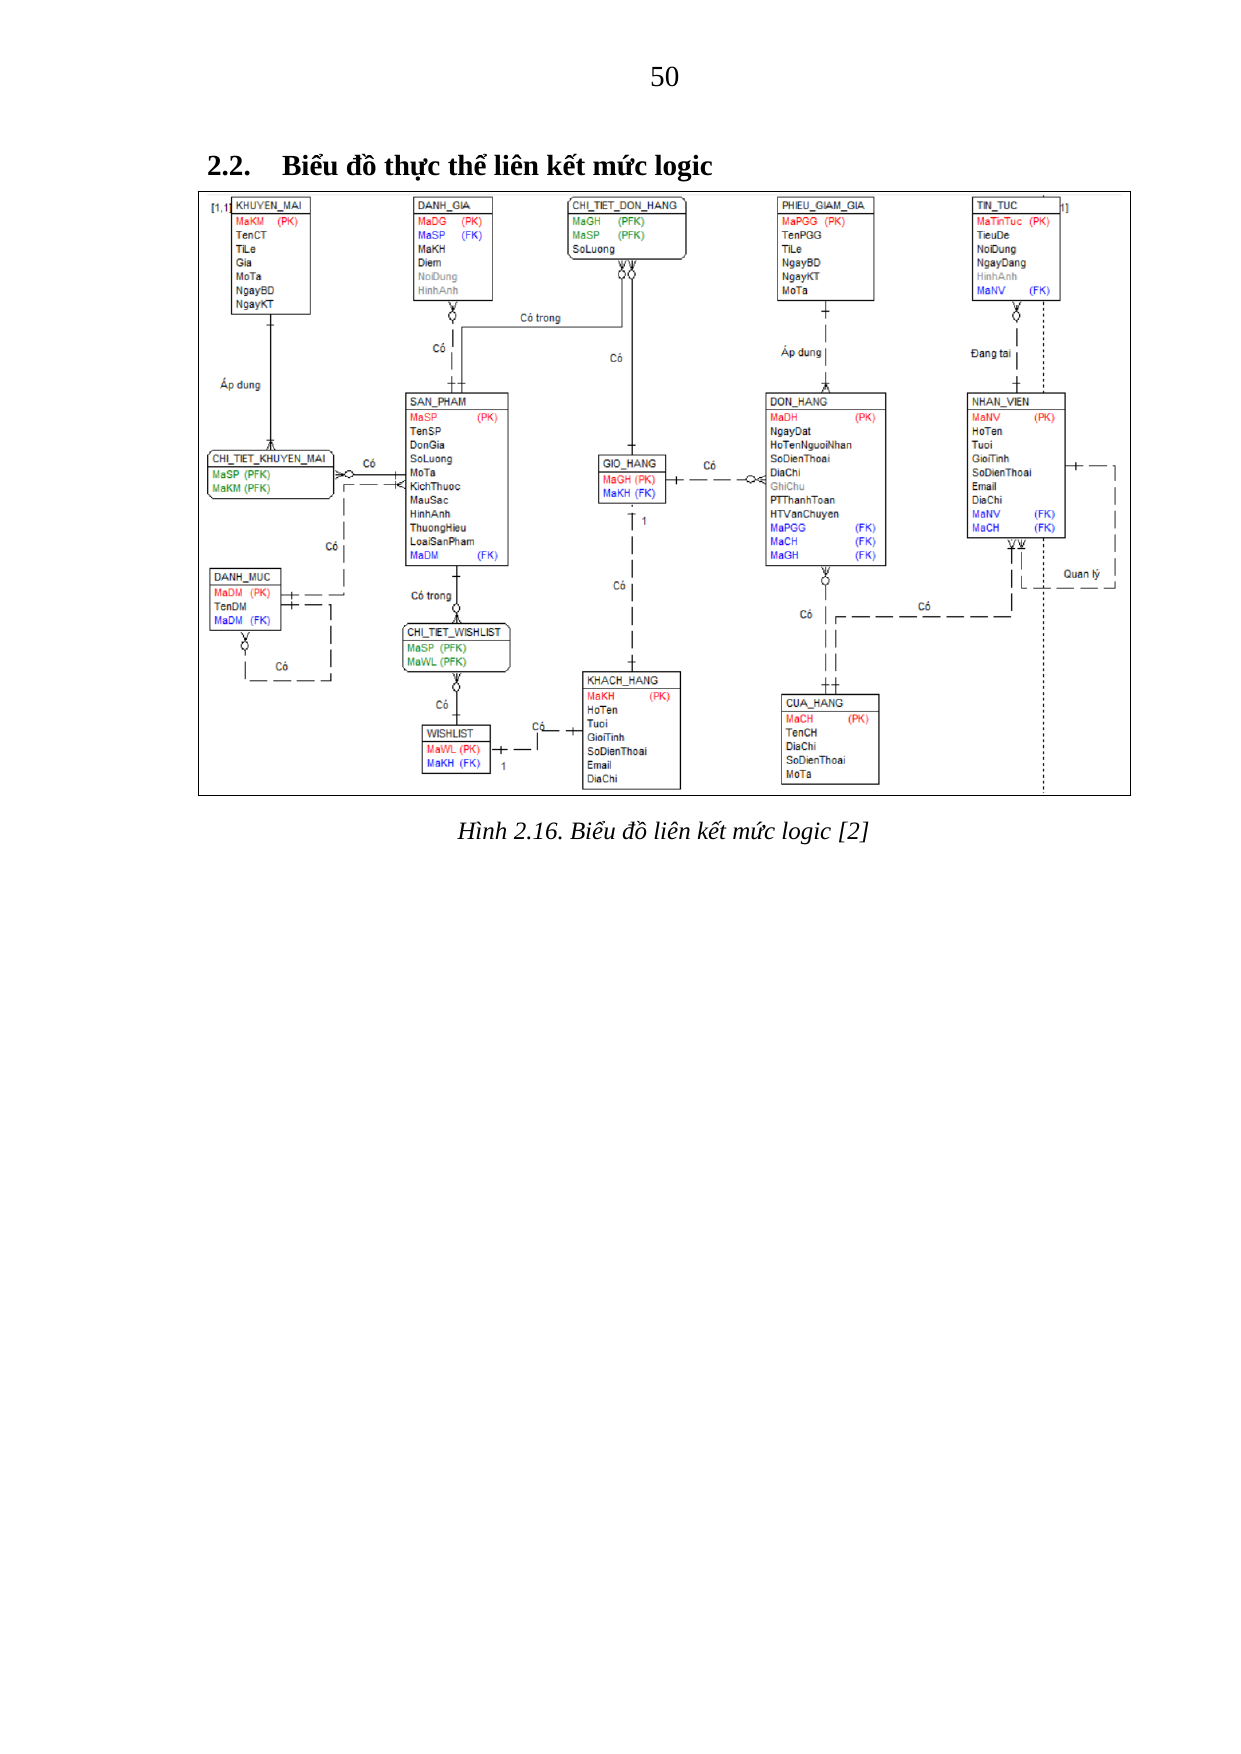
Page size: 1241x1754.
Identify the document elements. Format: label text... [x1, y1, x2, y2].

subtitle Biểu đồ thực thể liên kết mức logic [207, 148, 1122, 181]
picture [207, 194, 1122, 793]
